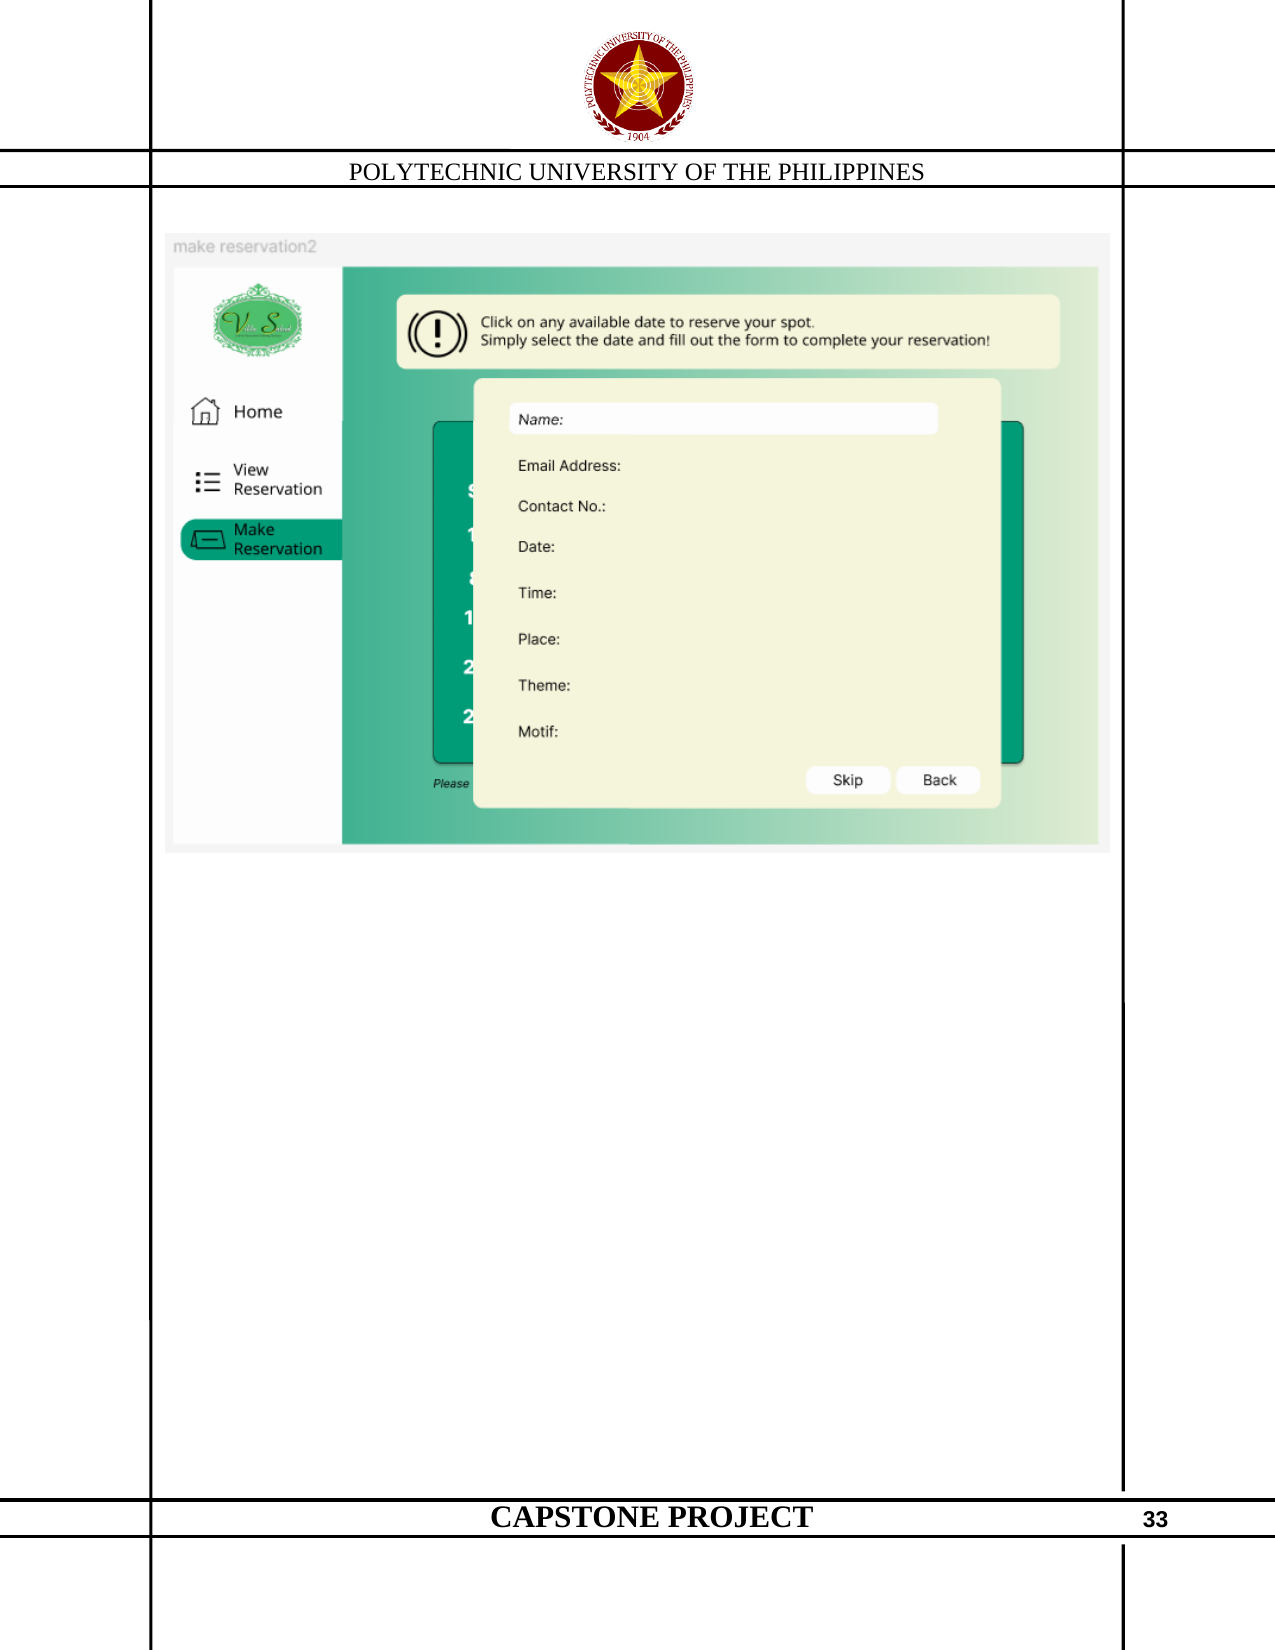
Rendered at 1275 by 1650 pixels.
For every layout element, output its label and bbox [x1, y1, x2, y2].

picture [165, 233, 1111, 853]
picture [582, 31, 694, 142]
